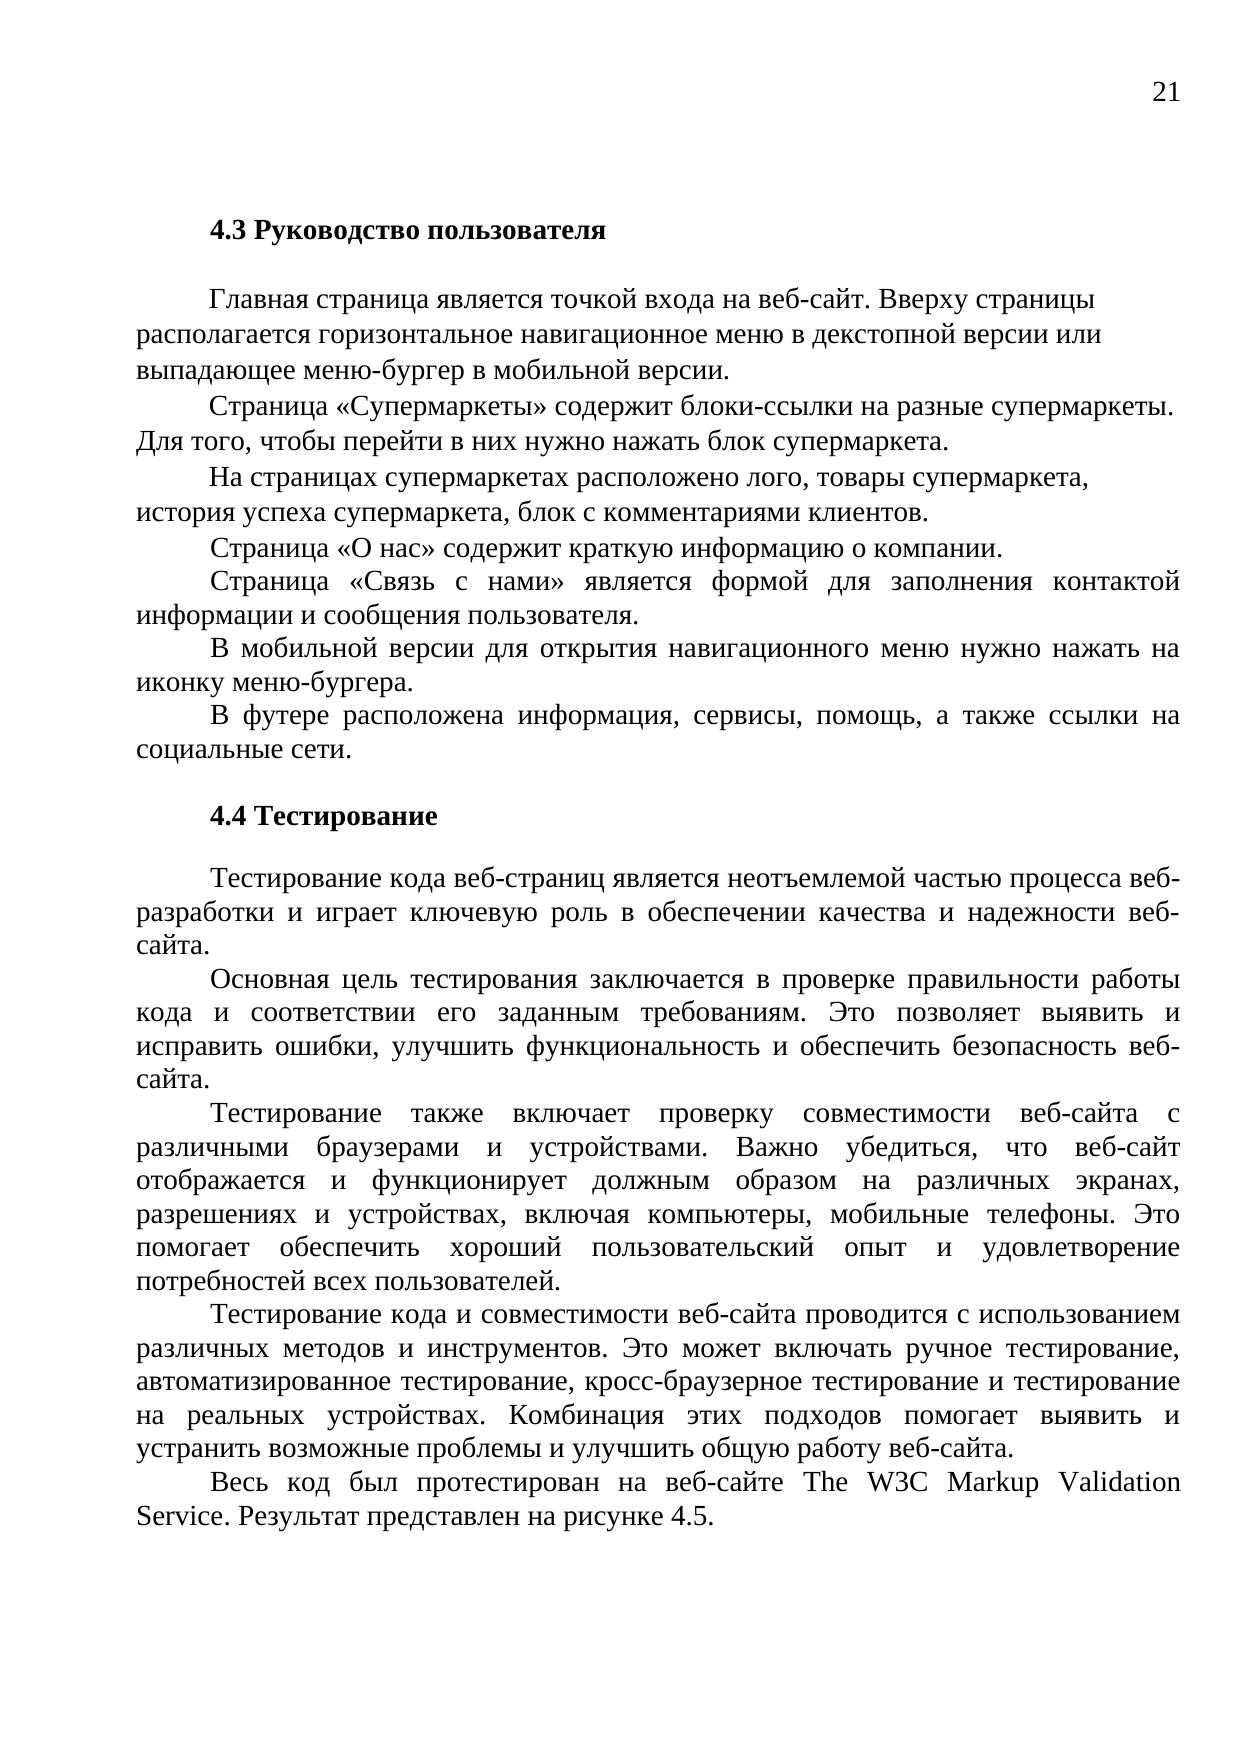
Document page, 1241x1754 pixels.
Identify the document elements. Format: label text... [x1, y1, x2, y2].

text В футере расположена информация, сервисы, помощь, а также ссылки на социальные сети. [136, 697, 1181, 764]
text 4.4 Тестирование [136, 798, 1181, 832]
text В мобильной версии для открытия навигационного меню нужно нажать на иконку меню-бургера. [136, 630, 1181, 697]
text Тестирование кода веб-страниц является неотъемлемой частью процесса веб-разработки и играет ключевую роль в обеспечении качества и надежности веб-сайта. [136, 860, 1181, 961]
text 4.3 Руководство пользователя [136, 212, 1181, 246]
text Тестирование также включает проверку совместимости веб-сайта с различными браузерами и устройствами. Важно убедиться, что веб-сайт отображается и функционирует должным образом на различных экранах, разрешениях и устройствах, включая компьютеры, мобильные телефоны. Это помогает обеспечить хороший пользовательский опыт и удовлетворение потребностей всех пользователей. [136, 1095, 1181, 1296]
text Тестирование кода и совместимости веб-сайта проводится с использованием различных методов и инструментов. Это может включать ручное тестирование, автоматизированное тестирование, кросс-браузерное тестирование и тестирование на реальных устройствах. Комбинация этих подходов помогает выявить и устранить возможные проблемы и улучшить общую работу веб-сайта. [136, 1296, 1181, 1464]
text Основная цель тестирования заключается в проверке правильности работы кода и соответствии его заданным требованиям. Это позволяет выявить и исправить ошибки, улучшить функциональность и обеспечить безопасность веб-сайта. [136, 961, 1181, 1095]
text Страница «Связь с нами» является формой для заполнения контактой информации и сообщения пользователя. [136, 563, 1181, 630]
text Весь код был протестирован на веб-сайте The W3C Markup Validation Service. Результат представлен на рисунке 4.5. [136, 1464, 1181, 1531]
text Главная страница является точкой входа на веб-сайт. Вверху страницы располагается горизонтальное навигационное меню в декстопной версии или выпадающее меню-бургер в мобильной версии. [136, 281, 1181, 386]
text Страница «О нас» содержит краткую информацию о компании. [136, 530, 1181, 563]
text Страница «Супермаркеты» содержит блоки-ссылки на разные супермаркеты. Для того, чтобы перейти в них нужно нажать блок супермаркета. [136, 388, 1181, 457]
text На страницах супермаркетах расположено лого, товары супермаркета, история успеха супермаркета, блок с комментариями клиентов. [136, 459, 1181, 528]
